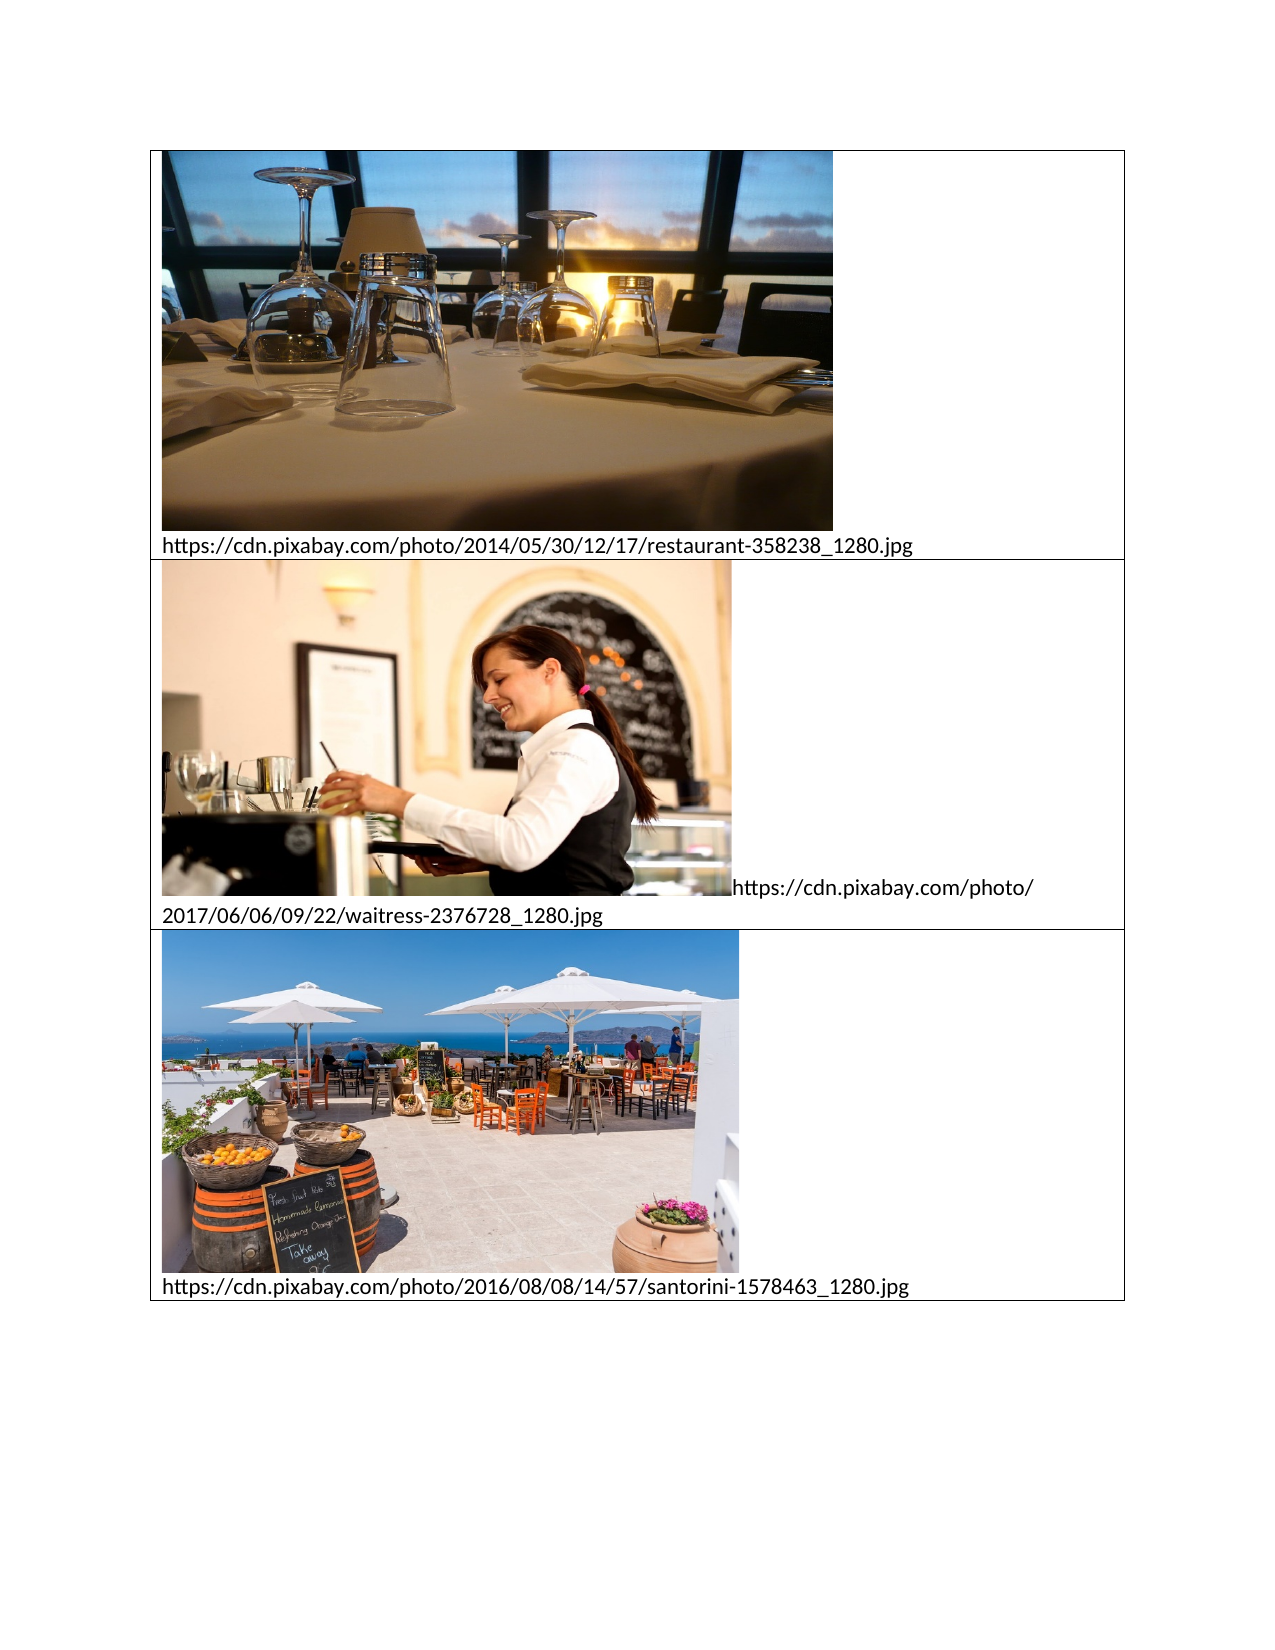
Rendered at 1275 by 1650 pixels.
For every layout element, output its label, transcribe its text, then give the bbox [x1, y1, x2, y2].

picture [161, 560, 732, 896]
picture [161, 930, 740, 1273]
table_cell https://cdn.pixabay.com/photo/2014/05/30/12/17/restaurant-358238_1280.jpg [151, 151, 1124, 559]
picture [161, 151, 833, 531]
table_cell https://cdn.pixabay.com/photo/2016/08/08/14/57/santorini-1578463_1280.jpg [151, 930, 1124, 1300]
table_cell https://cdn.pixabay.com/photo/2017/06/06/09/22/waitress-2376728_1280.jpg [151, 560, 1124, 929]
